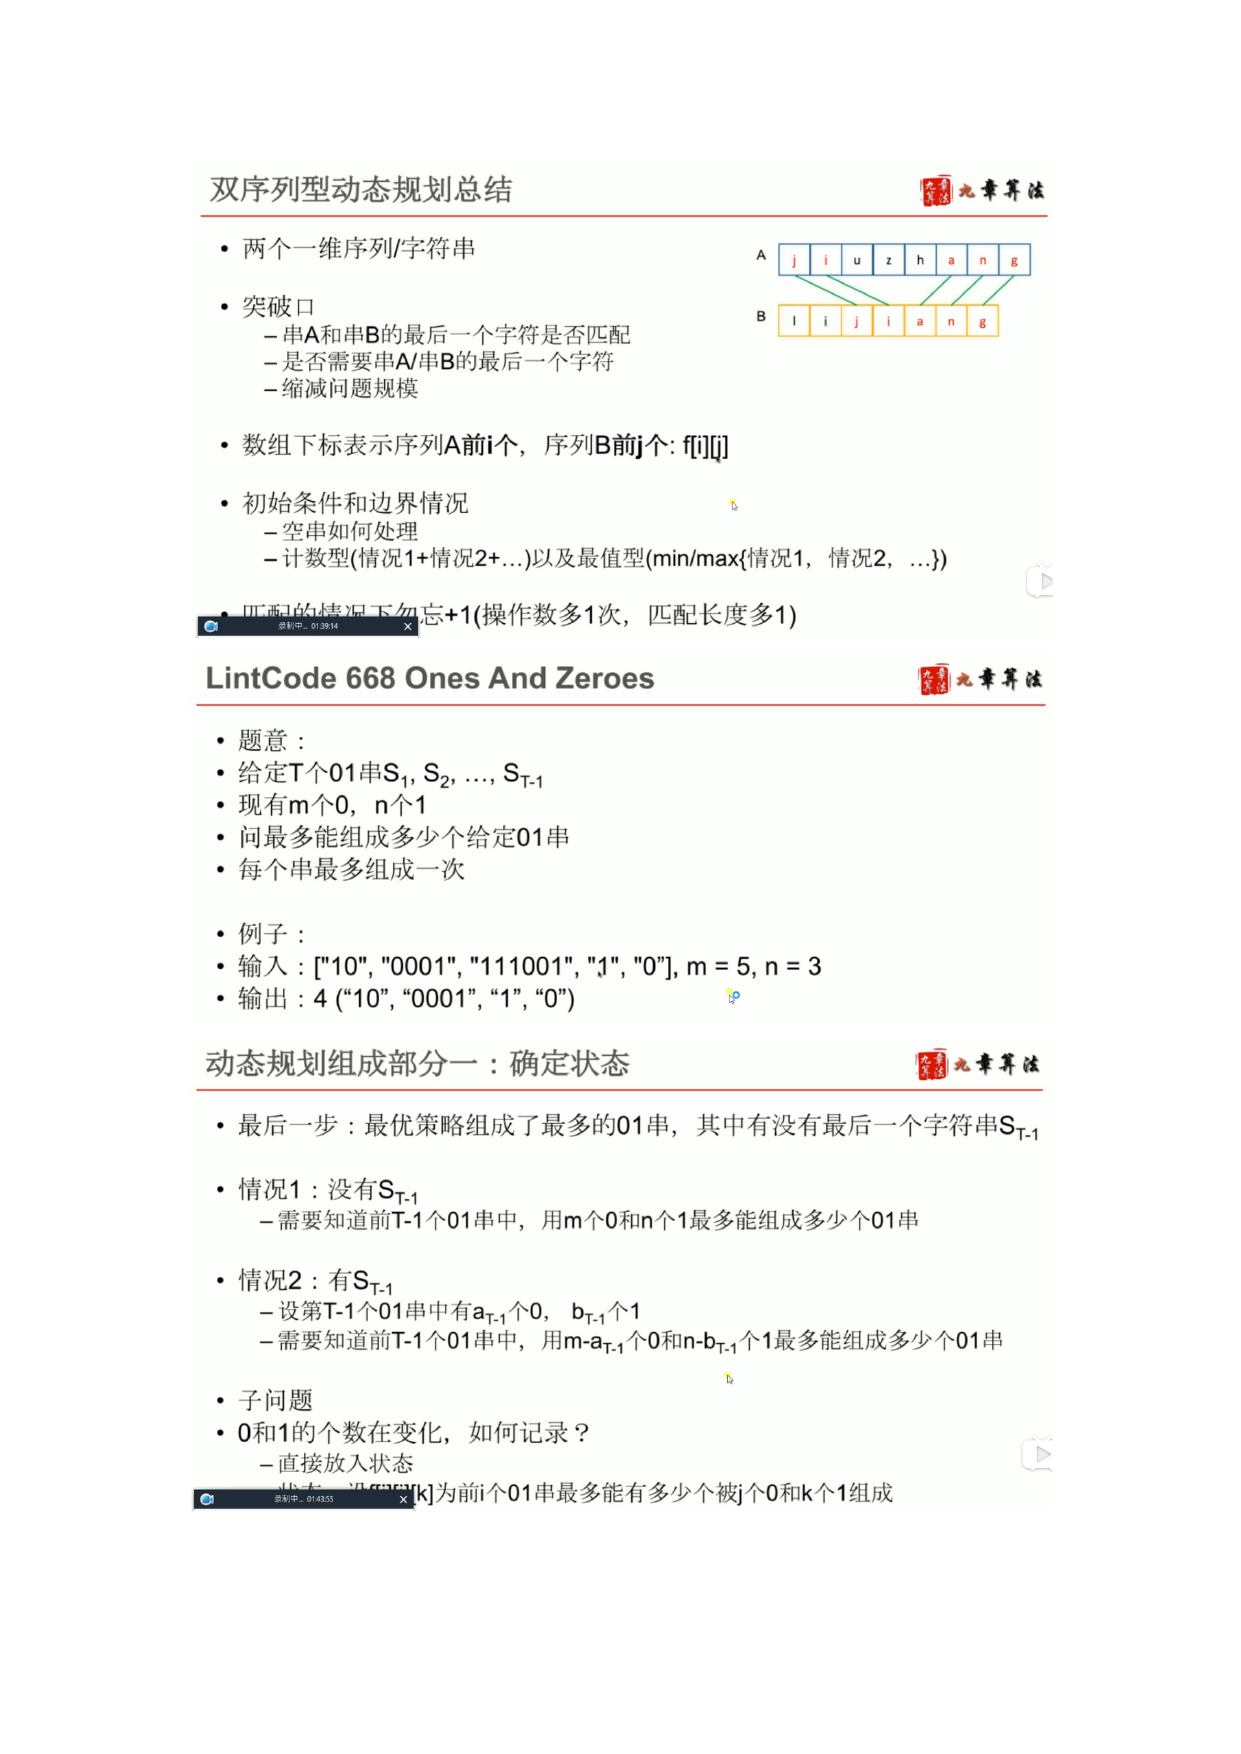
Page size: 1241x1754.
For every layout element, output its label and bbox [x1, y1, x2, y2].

picture [187, 1039, 1053, 1511]
picture [187, 649, 1053, 1025]
picture [187, 162, 1053, 638]
